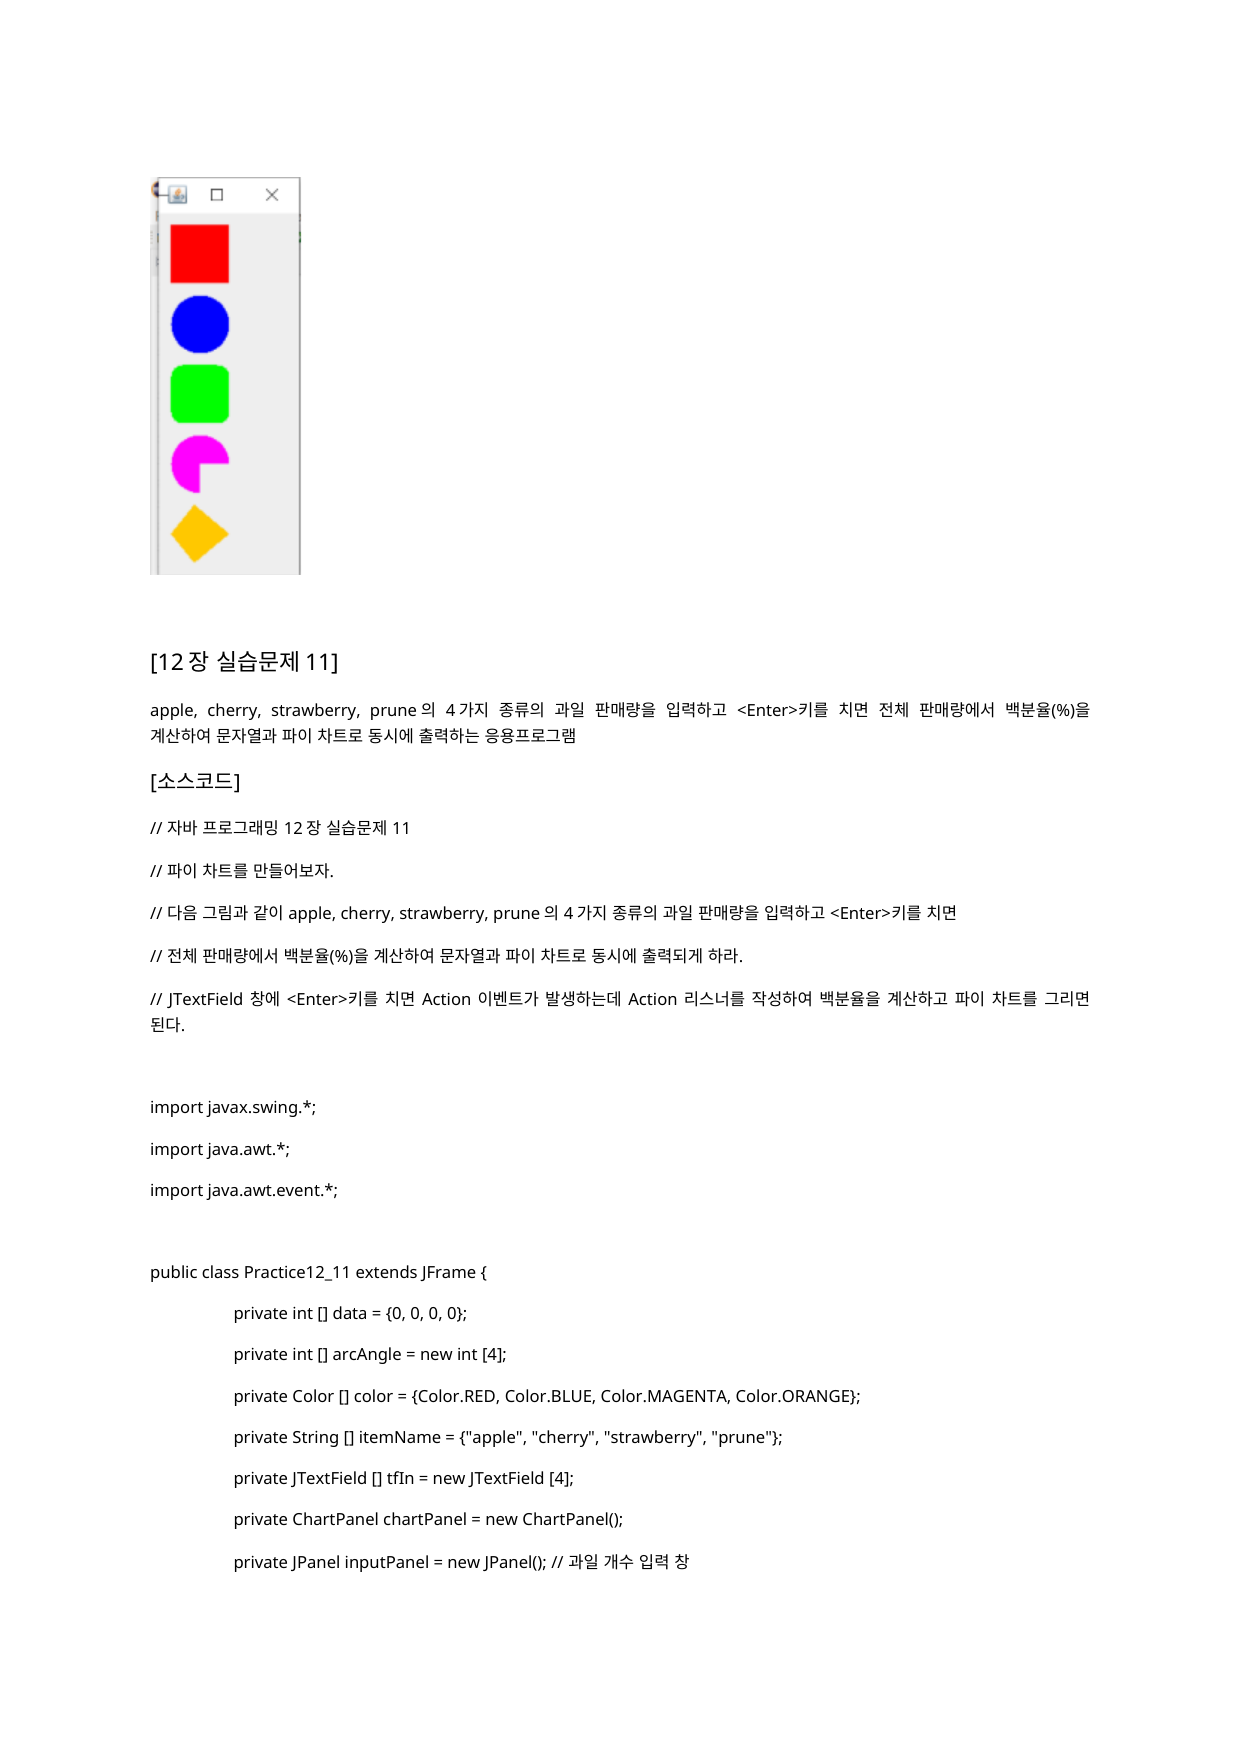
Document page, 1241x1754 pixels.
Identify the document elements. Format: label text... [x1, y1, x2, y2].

picture [150, 177, 302, 575]
text private String [] itemName = {"apple", "cherry", "strawberry", "prune"}; [150, 1425, 1090, 1448]
text apple, cherry, strawberry, prune의 4가지 종류의 과일 판매량을 입력하고 <Enter>키를 치면 전체 판매량에서 백분율(%)을 계산하여 문자열과 파이 차트로 동시에 출력하는 응용프로그램 [150, 697, 1090, 747]
text // 다음 그림과 같이 apple, cherry, strawberry, prune의 4가지 종류의 과일 판매량을 입력하고 <Enter>키를 치면 [150, 900, 1090, 925]
text private Color [] color = {Color.RED, Color.BLUE, Color.MAGENTA, Color.ORANGE}; [150, 1384, 1090, 1407]
text import javax.swing.*; [150, 1096, 1090, 1119]
text import java.awt.event.*; [150, 1178, 1090, 1201]
text // 자바 프로그래밍 12장 실습문제 11 [150, 815, 1090, 839]
text private int [] data = {0, 0, 0, 0}; [150, 1302, 1090, 1324]
text public class Practice12_11 extends JFrame { [150, 1261, 1090, 1283]
text [12장 실습문제11] [150, 644, 1090, 677]
text // 전체 판매량에서 백분율(%)을 계산하여 문자열과 파이 차트로 동시에 출력되게 하라. [150, 943, 1090, 967]
text [소스코드] [150, 765, 1090, 796]
text import java.awt.*; [150, 1137, 1090, 1160]
text private JPanel inputPanel = new JPanel(); // 과일 개수 입력 창 [150, 1549, 1090, 1573]
text // 파이 차트를 만들어보자. [150, 858, 1090, 882]
text private JTextField [] tfIn = new JTextField [4]; [150, 1466, 1090, 1489]
text private int [] arcAngle = new int [4]; [150, 1343, 1090, 1366]
text private ChartPanel chartPanel = new ChartPanel(); [150, 1508, 1090, 1530]
text // JTextField 창에 <Enter>키를 치면 Action 이벤트가 발생하는데 Action 리스너를 작성하여 백분율을 계산하고 파이 차트를 그리면 된다. [150, 986, 1090, 1036]
